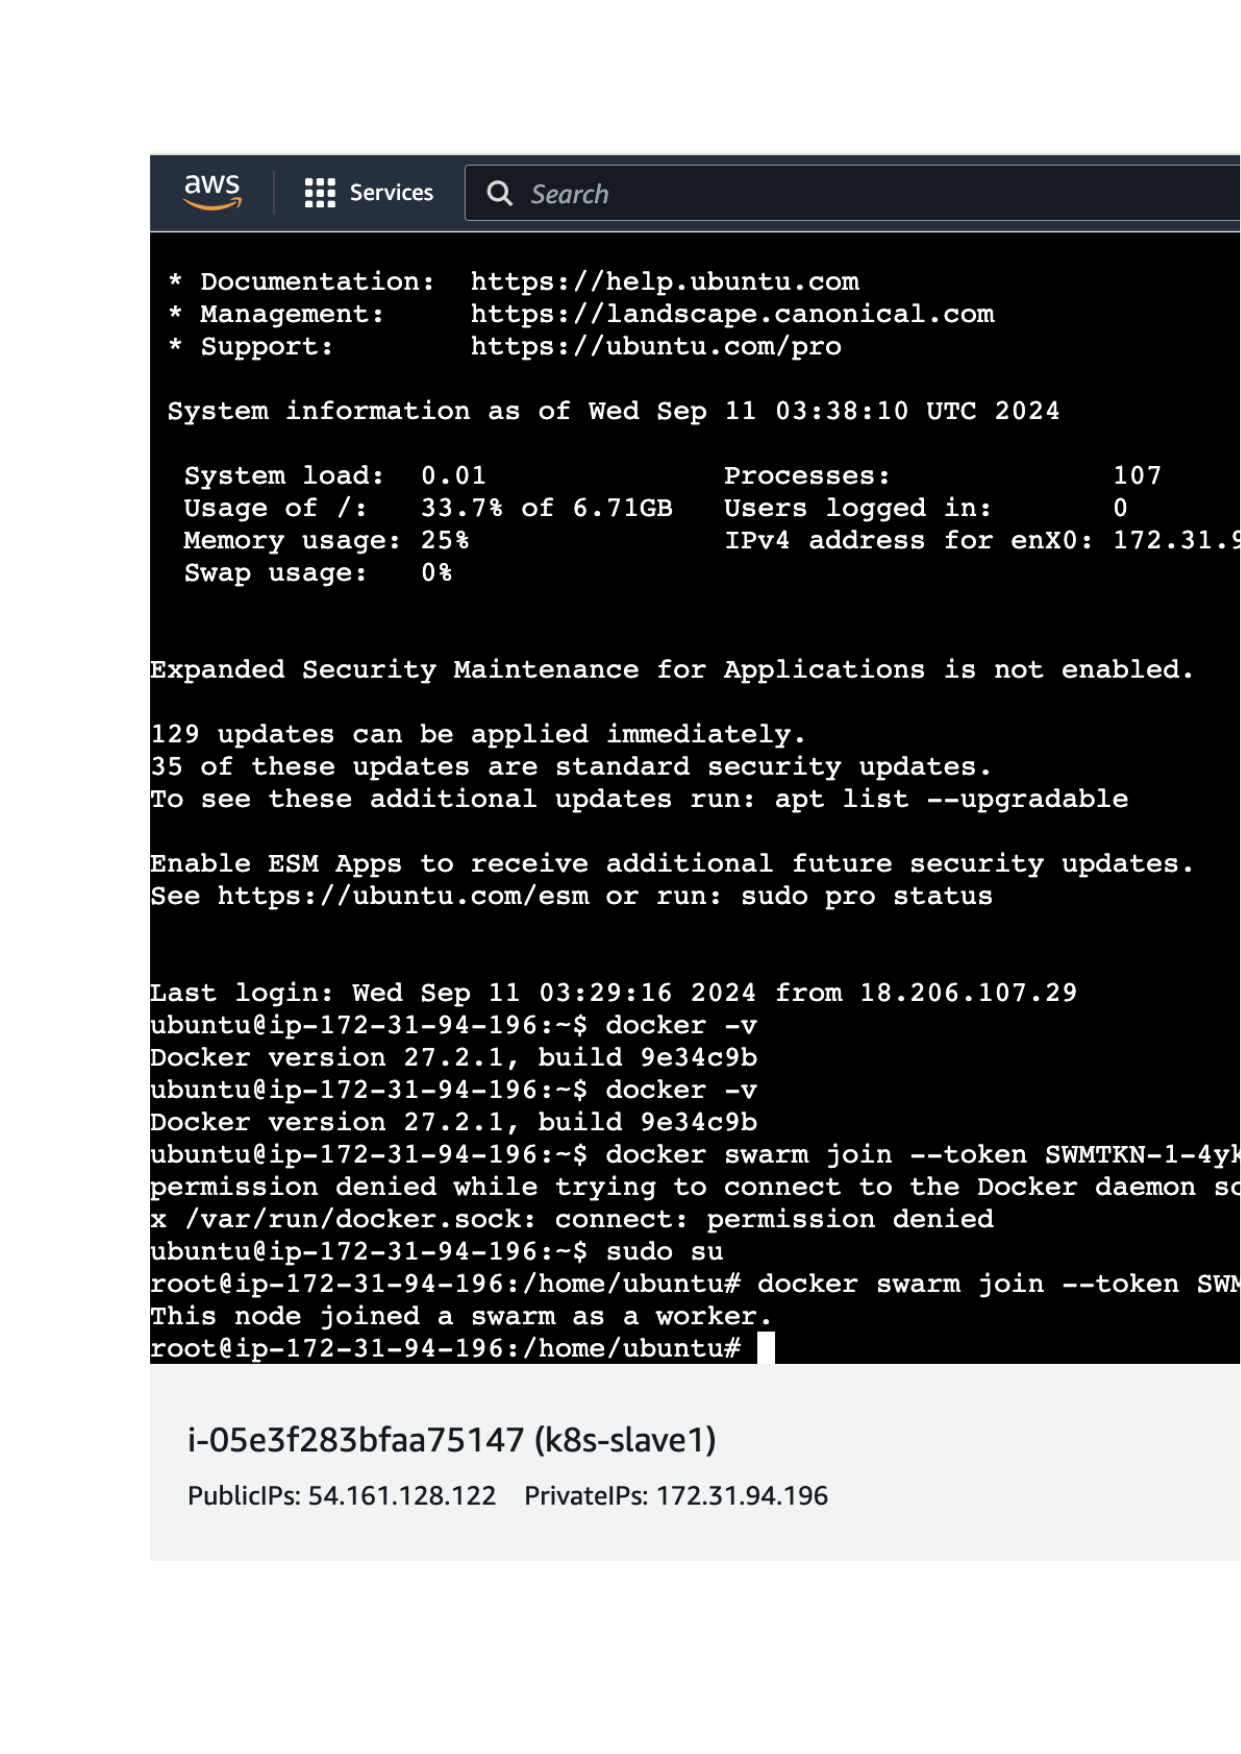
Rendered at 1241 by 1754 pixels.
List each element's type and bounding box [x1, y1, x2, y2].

picture [150, 150, 1241, 1561]
